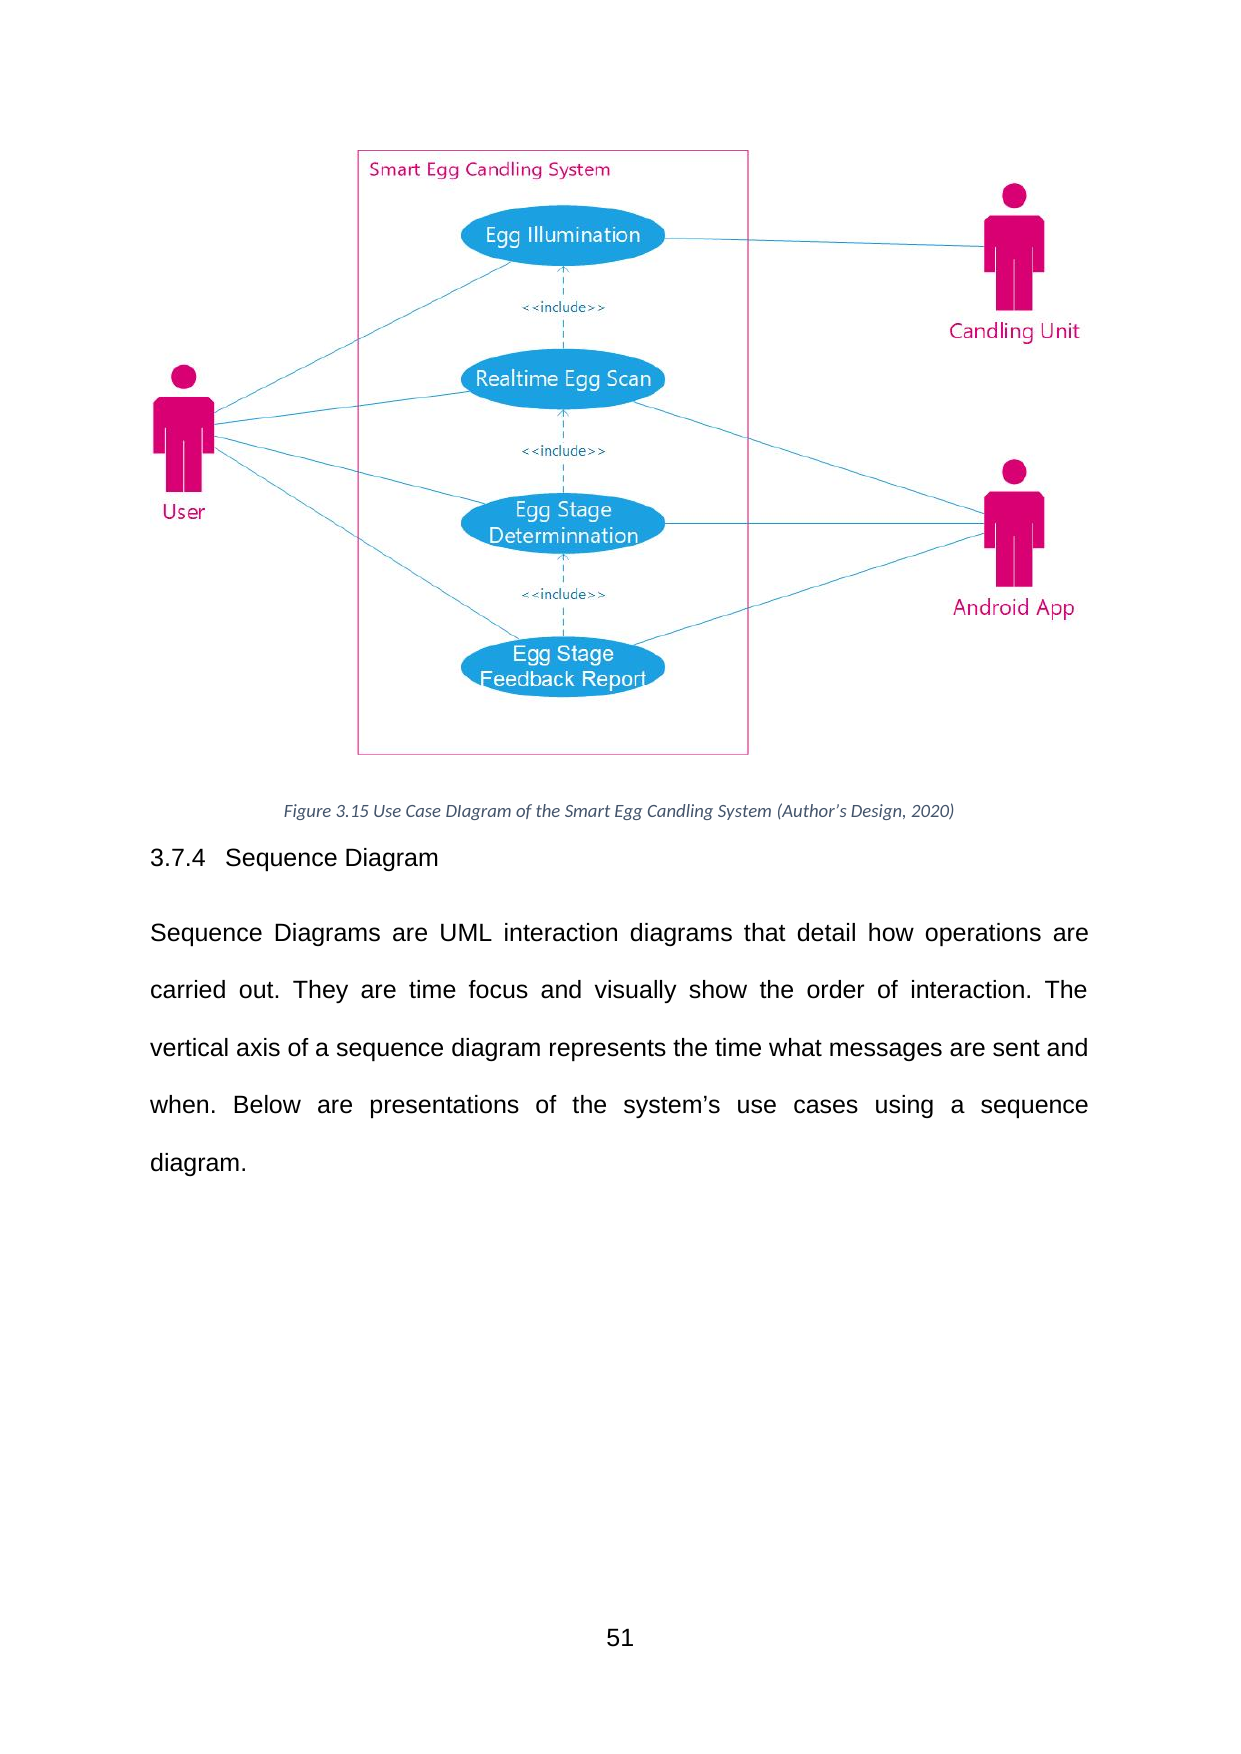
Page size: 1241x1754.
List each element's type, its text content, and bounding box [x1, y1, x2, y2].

picture [150, 150, 1091, 755]
text Sequence Diagrams are UML interaction diagrams that detail how operations are carried out. They are time focus and visually show the order of interaction. The vertical axis of a sequence diagram represents the time what messages are sent and when. Below are presentations of the system’s use cases using a sequence diagram. [150, 917, 1090, 1176]
subtitle 3.7.4 Sequence Diagram [150, 843, 1090, 872]
